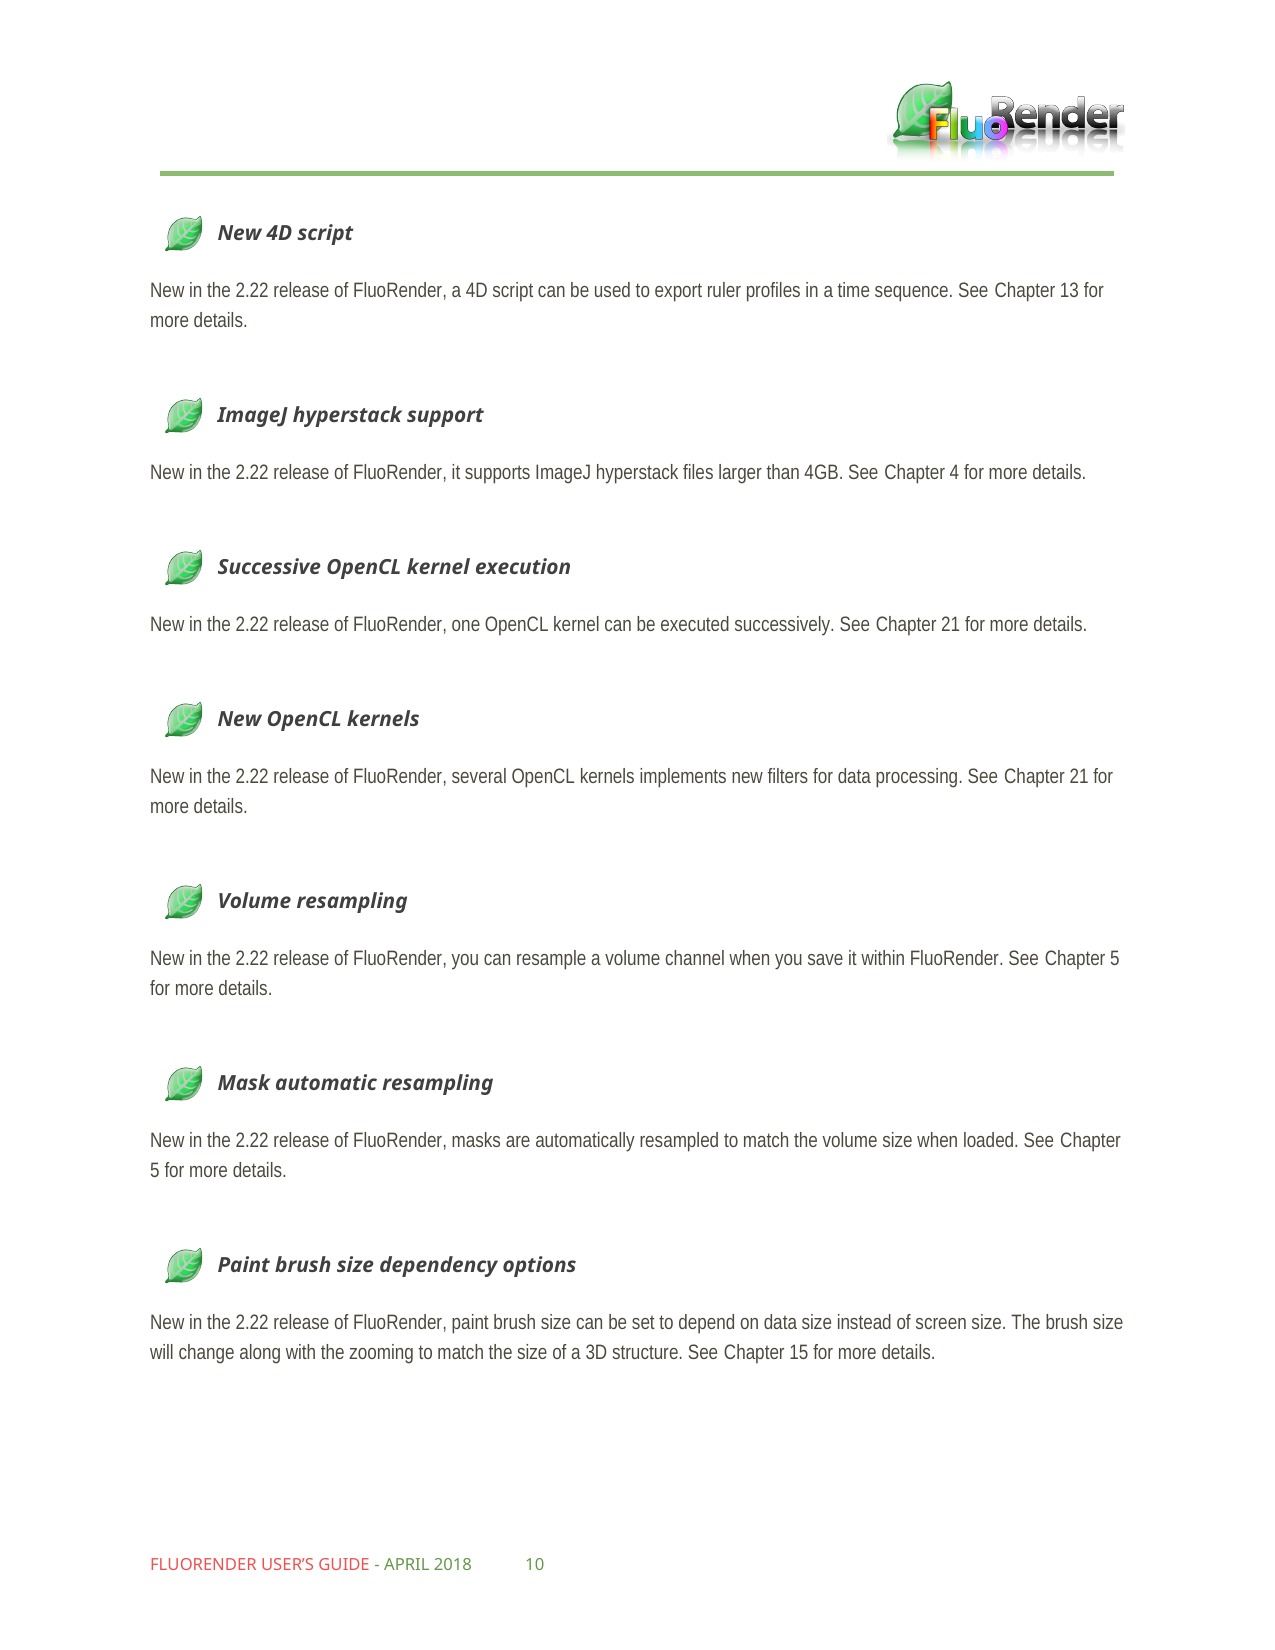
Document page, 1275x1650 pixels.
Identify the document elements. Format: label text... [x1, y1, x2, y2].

text New in the 2.22 release of FluoRender, several OpenCL kernels implements new filters for data processing. See Chapter 21 for more details. [150, 764, 1125, 818]
text New in the 2.22 release of FluoRender, a 4D script can be used to export ruler profiles in a time sequence. See Chapter 13 for more details. [150, 278, 1125, 332]
picture [154, 387, 213, 444]
picture [887, 75, 1125, 165]
text New in the 2.22 release of FluoRender, it supports ImageJ hyperstack files larger than 4GB. See Chapter 4 for more details. [150, 460, 1125, 484]
table_header New OpenCL kernels [217, 675, 1125, 764]
table_header [150, 371, 217, 460]
text New in the 2.22 release of FluoRender, you can resample a volume channel when you save it within FluoRender. See Chapter 5 for more details. [150, 946, 1125, 1000]
table_header [150, 189, 217, 278]
table_header Mask automatic resampling [217, 1039, 1125, 1128]
picture [154, 205, 213, 262]
table_header [150, 857, 217, 946]
text New in the 2.22 release of FluoRender, paint brush size can be set to depend on data size instead of screen size. The brush size will change along with the zooming to match the size of a 3D structure. See Chapter 15 for more details. [150, 1310, 1125, 1364]
table_header Successive OpenCL kernel execution [217, 523, 1125, 612]
picture [154, 873, 213, 930]
table_header [150, 1039, 217, 1128]
table_header [150, 523, 217, 612]
table_header Volume resampling [217, 857, 1125, 946]
text New in the 2.22 release of FluoRender, masks are automatically resampled to match the volume size when loaded. See Chapter 5 for more details. [150, 1128, 1125, 1182]
picture [154, 1055, 213, 1112]
table_header [150, 675, 217, 764]
table_header Paint brush size dependency options [217, 1221, 1125, 1310]
text New in the 2.22 release of FluoRender, one OpenCL kernel can be executed successively. See Chapter 21 for more details. [150, 612, 1125, 636]
picture [154, 539, 213, 596]
picture [154, 691, 213, 748]
table_header [150, 1221, 217, 1310]
table_header ImageJ hyperstack support [217, 371, 1125, 460]
picture [154, 1237, 213, 1294]
table_header New 4D script [217, 189, 1125, 278]
